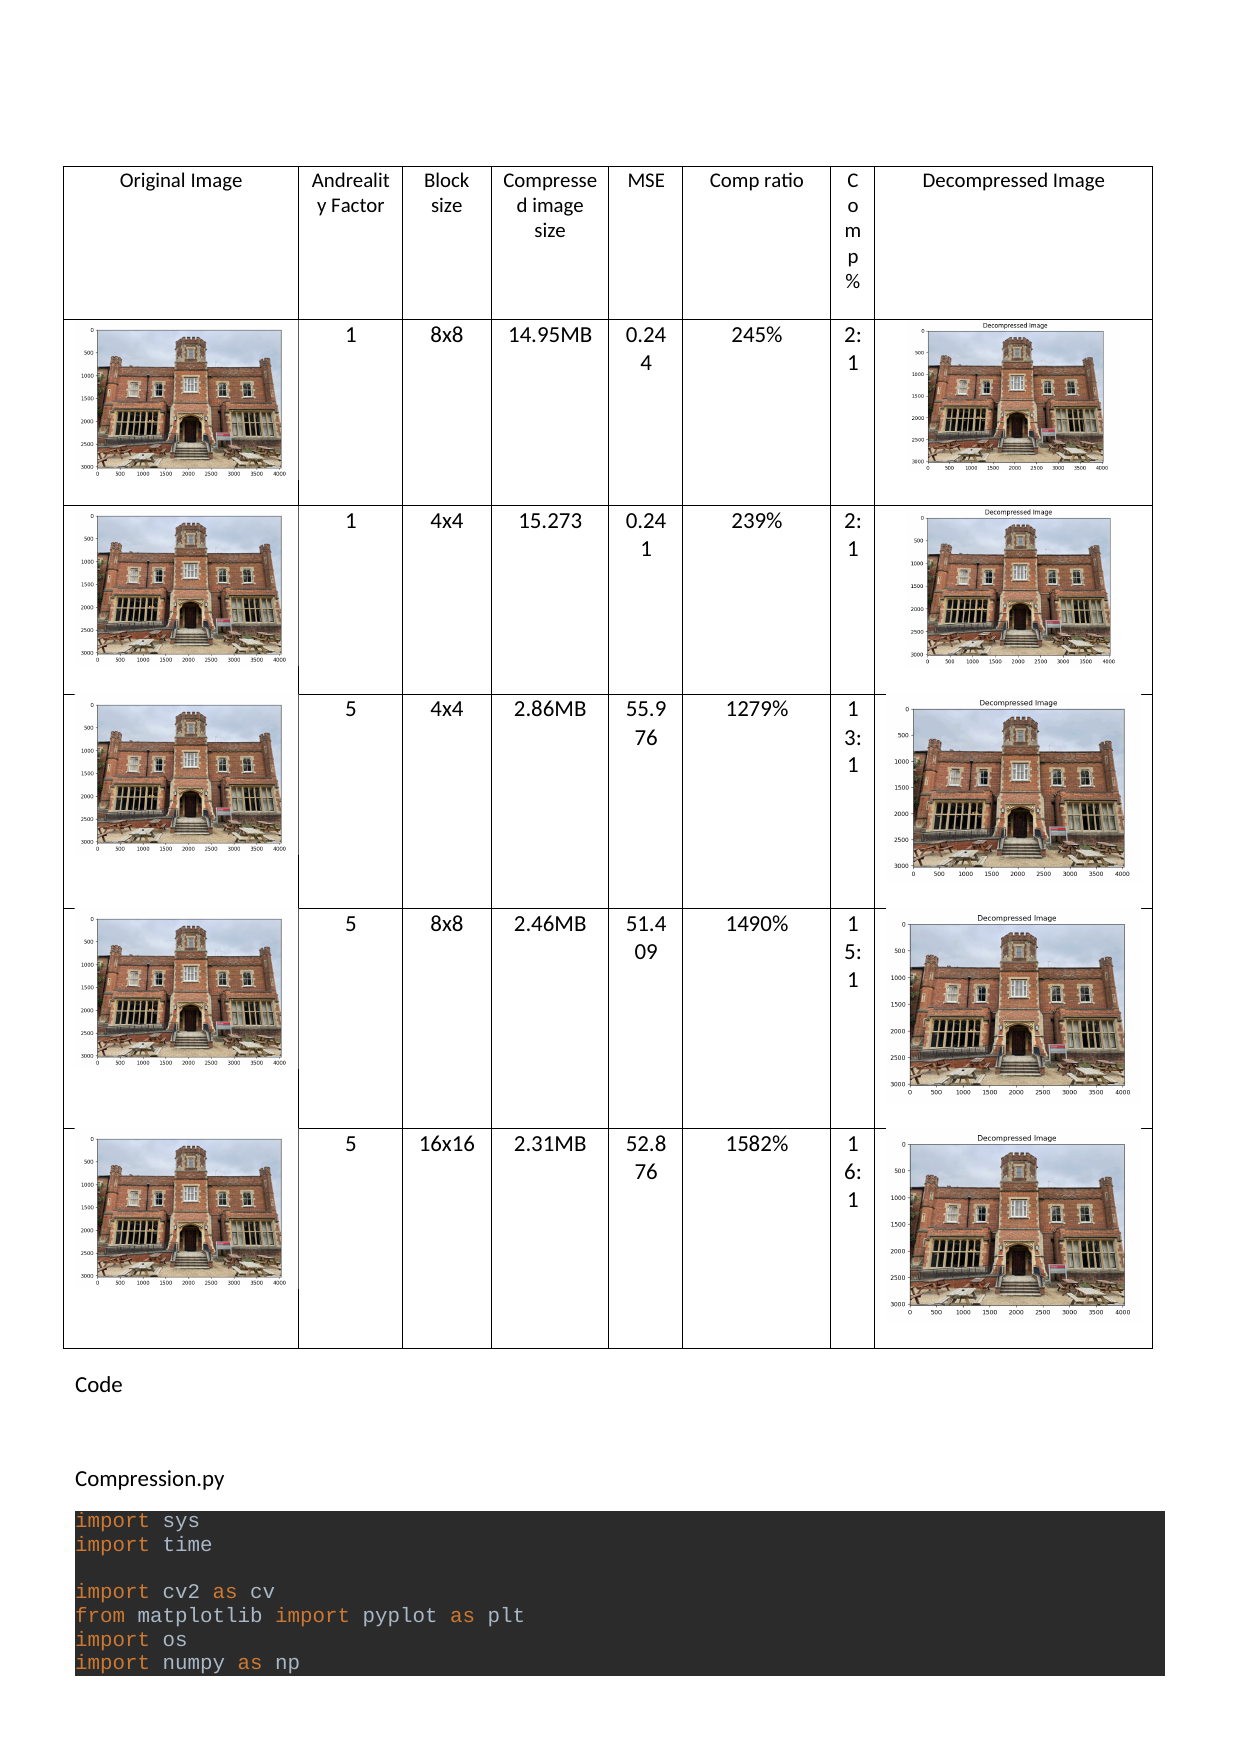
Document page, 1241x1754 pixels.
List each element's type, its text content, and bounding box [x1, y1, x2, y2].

table_cell 2:1 [831, 506, 874, 693]
table_cell 5 [299, 695, 402, 908]
table_cell 52.876 [609, 1129, 682, 1348]
table_header Decompressed Image [875, 167, 1152, 319]
table_cell 1582% [683, 1129, 830, 1348]
picture [74, 908, 299, 1069]
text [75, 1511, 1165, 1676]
table_cell 239% [683, 506, 830, 693]
table_cell 1 [299, 506, 402, 693]
table_header Block size [403, 167, 491, 319]
table_header Compressed image size [492, 167, 608, 319]
table_cell [875, 695, 1152, 908]
table_cell 4x4 [403, 695, 491, 908]
table_cell 1279% [683, 695, 830, 908]
table_cell 1490% [683, 909, 830, 1128]
table_header Comp ratio [683, 167, 830, 319]
table_cell 5 [299, 1129, 402, 1348]
table_cell [875, 506, 1152, 693]
picture [886, 1128, 1142, 1323]
table_cell 16:1 [831, 1129, 874, 1348]
table_header Andreality Factor [299, 167, 402, 319]
table_cell 0.241 [609, 506, 682, 693]
picture [886, 694, 1142, 883]
table_cell [64, 695, 298, 908]
table_cell 55.976 [609, 695, 682, 908]
table_cell [64, 1129, 298, 1348]
table_cell 8x8 [403, 320, 491, 505]
table_cell 8x8 [403, 909, 491, 1128]
table_cell [64, 506, 298, 693]
table_cell 5 [299, 909, 402, 1128]
table_cell [64, 909, 298, 1128]
table_cell 15.273 [492, 506, 608, 693]
table_cell [875, 1129, 1152, 1348]
picture [906, 506, 1122, 669]
table_cell [875, 320, 1152, 505]
table_cell 51.409 [609, 909, 682, 1128]
picture [74, 320, 299, 480]
picture [74, 694, 299, 855]
table_cell 245% [683, 320, 830, 505]
table_cell 2.31MB [492, 1129, 608, 1348]
table_cell 0.244 [609, 320, 682, 505]
text Compression.py [75, 1464, 1165, 1492]
table_cell [64, 320, 298, 505]
table_cell 16x16 [403, 1129, 491, 1348]
picture [74, 506, 299, 666]
table_cell 14.95MB [492, 320, 608, 505]
picture [907, 320, 1120, 473]
table_header Comp % [831, 167, 874, 319]
table_cell 2:1 [831, 320, 874, 505]
table_cell 2.46MB [492, 909, 608, 1128]
table_cell 2.86MB [492, 695, 608, 908]
picture [886, 908, 1142, 1103]
table_cell 1 [299, 320, 402, 505]
picture [74, 1128, 299, 1289]
table_cell 15:1 [831, 909, 874, 1128]
table_cell [875, 909, 1152, 1128]
table_cell 4x4 [403, 506, 491, 693]
table_header MSE [609, 167, 682, 319]
table_cell 13:1 [831, 695, 874, 908]
table_header Original Image [64, 167, 298, 319]
